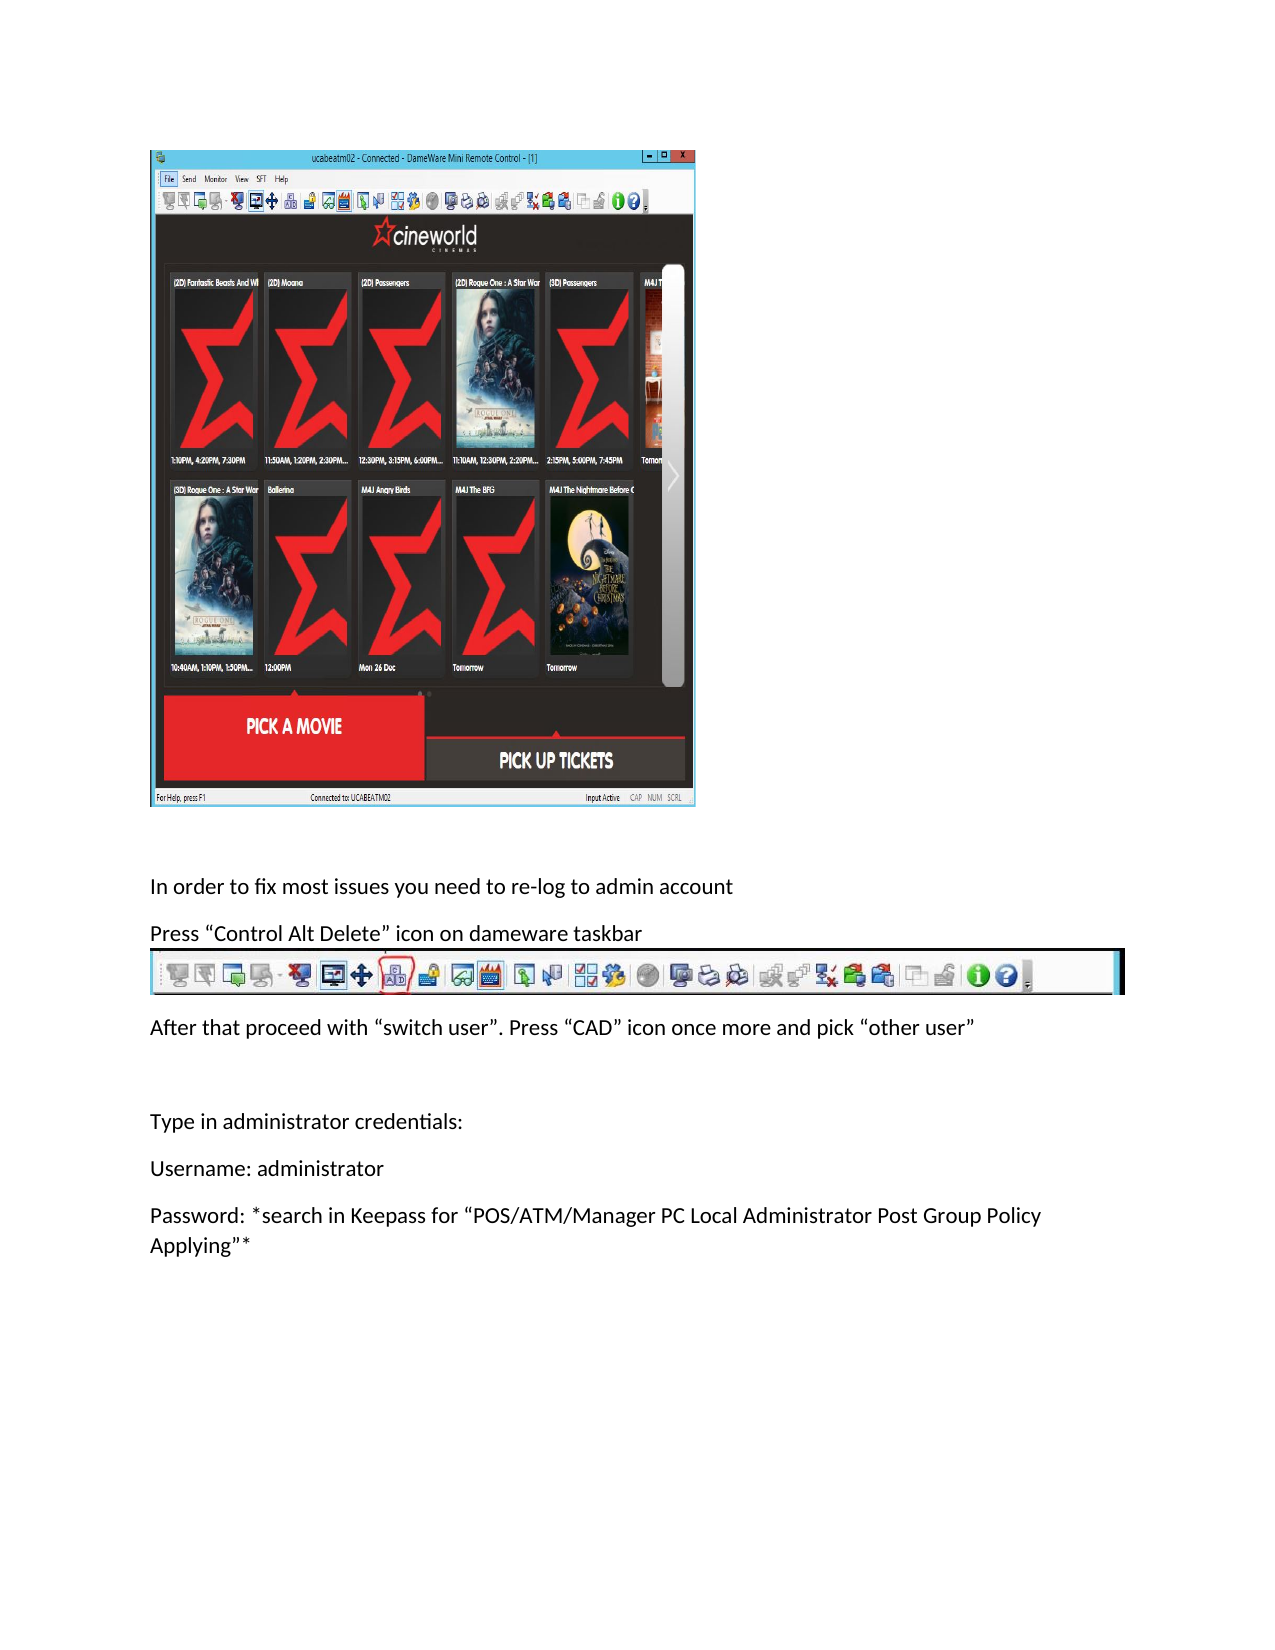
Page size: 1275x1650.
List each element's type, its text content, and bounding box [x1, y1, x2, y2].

text Username: administrator [150, 1154, 1125, 1182]
text After that proceed with “switch user”. Press “CAD” icon once more and pick “other user” [150, 1013, 1125, 1042]
text Type in administrator credentials: [150, 1107, 1125, 1135]
picture [150, 150, 696, 807]
text In order to fix most issues you need to re-log to admin account [150, 872, 1125, 900]
text Password: *search in Keepass for “POS/ATM/Manager PC Local Administrator Post Group Policy Applying”* [150, 1201, 1125, 1259]
text Press “Control Alt Delete” icon on dameware taskbar [150, 919, 1125, 948]
picture [150, 948, 1125, 995]
